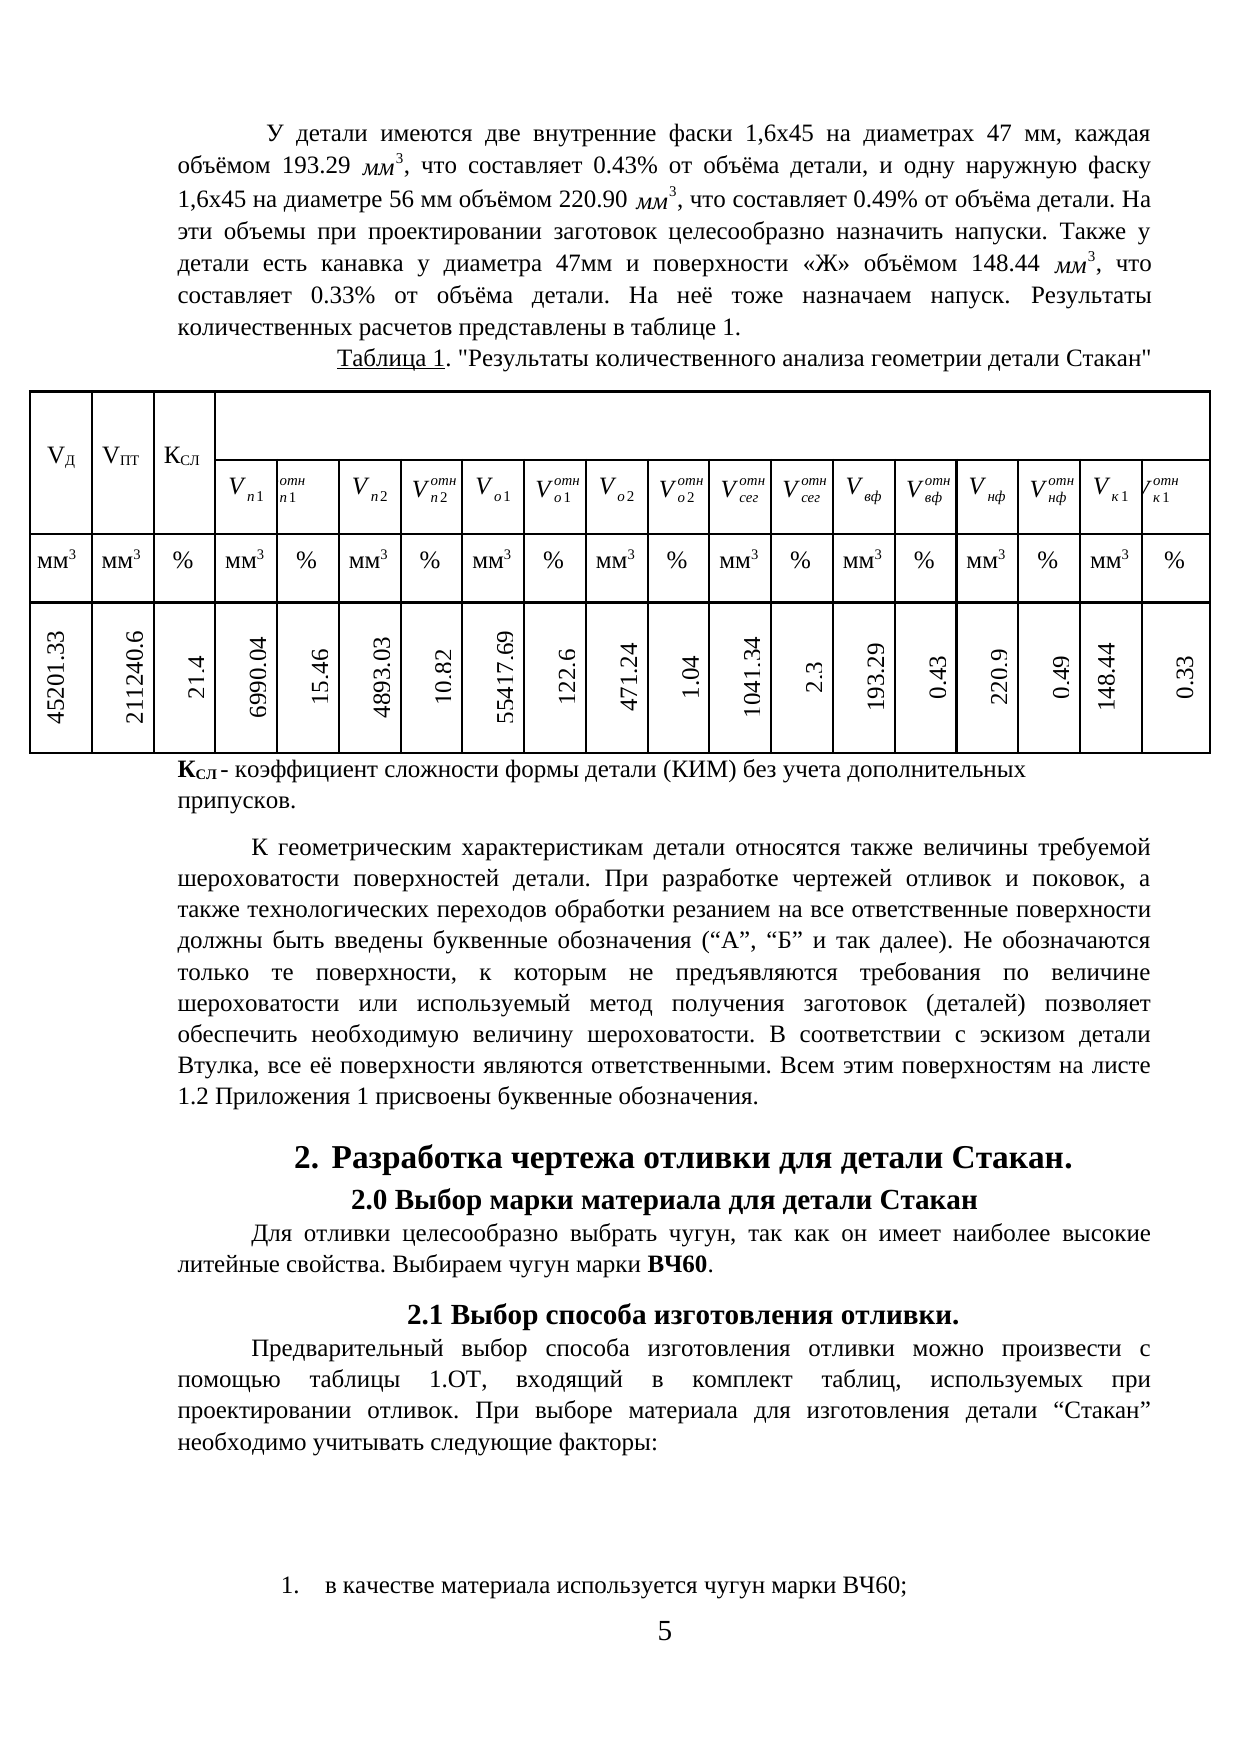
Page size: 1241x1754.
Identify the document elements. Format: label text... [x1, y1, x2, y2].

table_cell [340, 461, 400, 533]
table_cell мм3 [710, 535, 770, 601]
table_cell % [525, 535, 585, 601]
subtitle 2.1 Выбор способа изготовления отливки. [215, 1297, 1152, 1331]
table_cell 15.46 [278, 604, 338, 752]
table_cell 21.4 [155, 604, 214, 752]
table_cell мм3 [1081, 535, 1141, 601]
table_cell 0.33 [1143, 604, 1209, 752]
table_cell 2.3 [772, 604, 832, 752]
table_cell [649, 461, 708, 533]
text Предварительный выбор способа изготовления отливки можно произвести с помощью таблицы 1.ОТ, входящий в комплект таблиц, используемых при проектировании отливок. При выборе материала для изготовления детали “Стакан” необходимо учитывать следующие факторы: [177, 1333, 1152, 1455]
table_cell [834, 461, 894, 533]
text К геометрическим характеристикам детали относятся также величины требуемой шероховатости поверхностей детали. При разработке чертежей отливок и поковок, а также технологических переходов обработки резанием на все ответственные поверхности должны быть введены буквенные обозначения (“А”, “Б” и так далее). Не обозначаются только те поверхности, к которым не предъявляются требования по величине шероховатости или используемый метод получения заготовок (деталей) позволяет обеспечить необходимую величину шероховатости. В соответствии с эскизом детали Втулка, все её поверхности являются ответственными. Всем этим поверхностям на листе 1.2 Приложения 1 присвоены буквенные обозначения. [177, 832, 1152, 1109]
table_cell [525, 461, 585, 533]
table_cell % [1143, 535, 1209, 601]
table_cell [958, 461, 1017, 533]
table_header VД [31, 393, 91, 533]
list Таблица 1. "Результаты количественного анализа геометрии детали Стакан" [177, 343, 1152, 371]
table_cell [1019, 461, 1079, 533]
list У детали имеются две внутренние фаски 1,6х45 на диаметрах 47 мм, каждая объёмом 193.29 , что составляет 0.43% от объёма детали, и одну наружную фаску 1,6х45 на диаметре 56 мм объёмом 220.90 , что составляет 0.49% от объёма детали. На эти объемы при проектировании заготовок целесообразно назначить напуски. Также у детали есть канавка у диаметра 47мм и поверхности «Ж» объёмом 148.44 , что составляет 0.33% от объёма детали. На неё тоже назначаем напуск. Результаты количественных расчетов представлены в таблице 1. [177, 118, 1152, 340]
table_cell % [896, 535, 955, 601]
table_cell мм3 [958, 535, 1017, 601]
table_cell % [772, 535, 832, 601]
table_cell [710, 461, 770, 533]
table_cell % [649, 535, 708, 601]
table_header КСЛ [155, 393, 214, 533]
table_cell [402, 461, 461, 533]
table_cell [1081, 461, 1141, 533]
table_cell 193.29 [834, 604, 894, 752]
table_cell % [1019, 535, 1079, 601]
table_cell [772, 461, 832, 533]
table_cell 0.43 [896, 604, 955, 752]
table_header VПТ [93, 393, 153, 533]
table_cell 220.9 [958, 604, 1017, 752]
table_cell мм3 [216, 535, 276, 601]
table_header [216, 393, 1209, 459]
table_cell мм3 [587, 535, 647, 601]
table_cell 122.6 [525, 604, 585, 752]
table_cell [1143, 461, 1209, 533]
table_cell [587, 461, 647, 533]
table_cell [463, 461, 523, 533]
table_cell мм3 [463, 535, 523, 601]
table_cell 6990.04 [216, 604, 276, 752]
table_cell 148.44 [1081, 604, 1141, 752]
text 1. в качестве материала используется чугун марки ВЧ60; [236, 1570, 1152, 1598]
table_cell 45201.33 [31, 604, 91, 752]
table_cell [278, 461, 338, 533]
table_cell [216, 461, 276, 533]
text Для отливки целесообразно выбрать чугун, так как он имеет наиболее высокие литейные свойства. Выбираем чугун марки ВЧ60. [177, 1218, 1152, 1278]
table_cell % [155, 535, 214, 601]
table_cell % [278, 535, 338, 601]
table_cell 4893.03 [340, 604, 400, 752]
table_cell 55417.69 [463, 604, 523, 752]
subtitle 2.0 Выбор марки материала для детали Стакан [177, 1182, 1152, 1216]
table_cell 471.24 [587, 604, 647, 752]
table_cell 1041.34 [710, 604, 770, 752]
table_cell % [402, 535, 461, 601]
table_cell 211240.69 [93, 604, 153, 752]
table_cell мм3 [93, 535, 153, 601]
table_cell 0.49 [1019, 604, 1079, 752]
table_cell мм3 [31, 535, 91, 601]
table_cell мм3 [340, 535, 400, 601]
text КСЛ - коэффициент сложности формы детали (КИМ) без учета дополнительных припусков. [177, 754, 1152, 813]
table_cell [896, 461, 955, 533]
table_cell мм3 [834, 535, 894, 601]
subtitle Разработка чертежа отливки для детали Стакан. [215, 1137, 1152, 1175]
table_cell 1.04 [649, 604, 708, 752]
table_cell 10.82 [402, 604, 461, 752]
